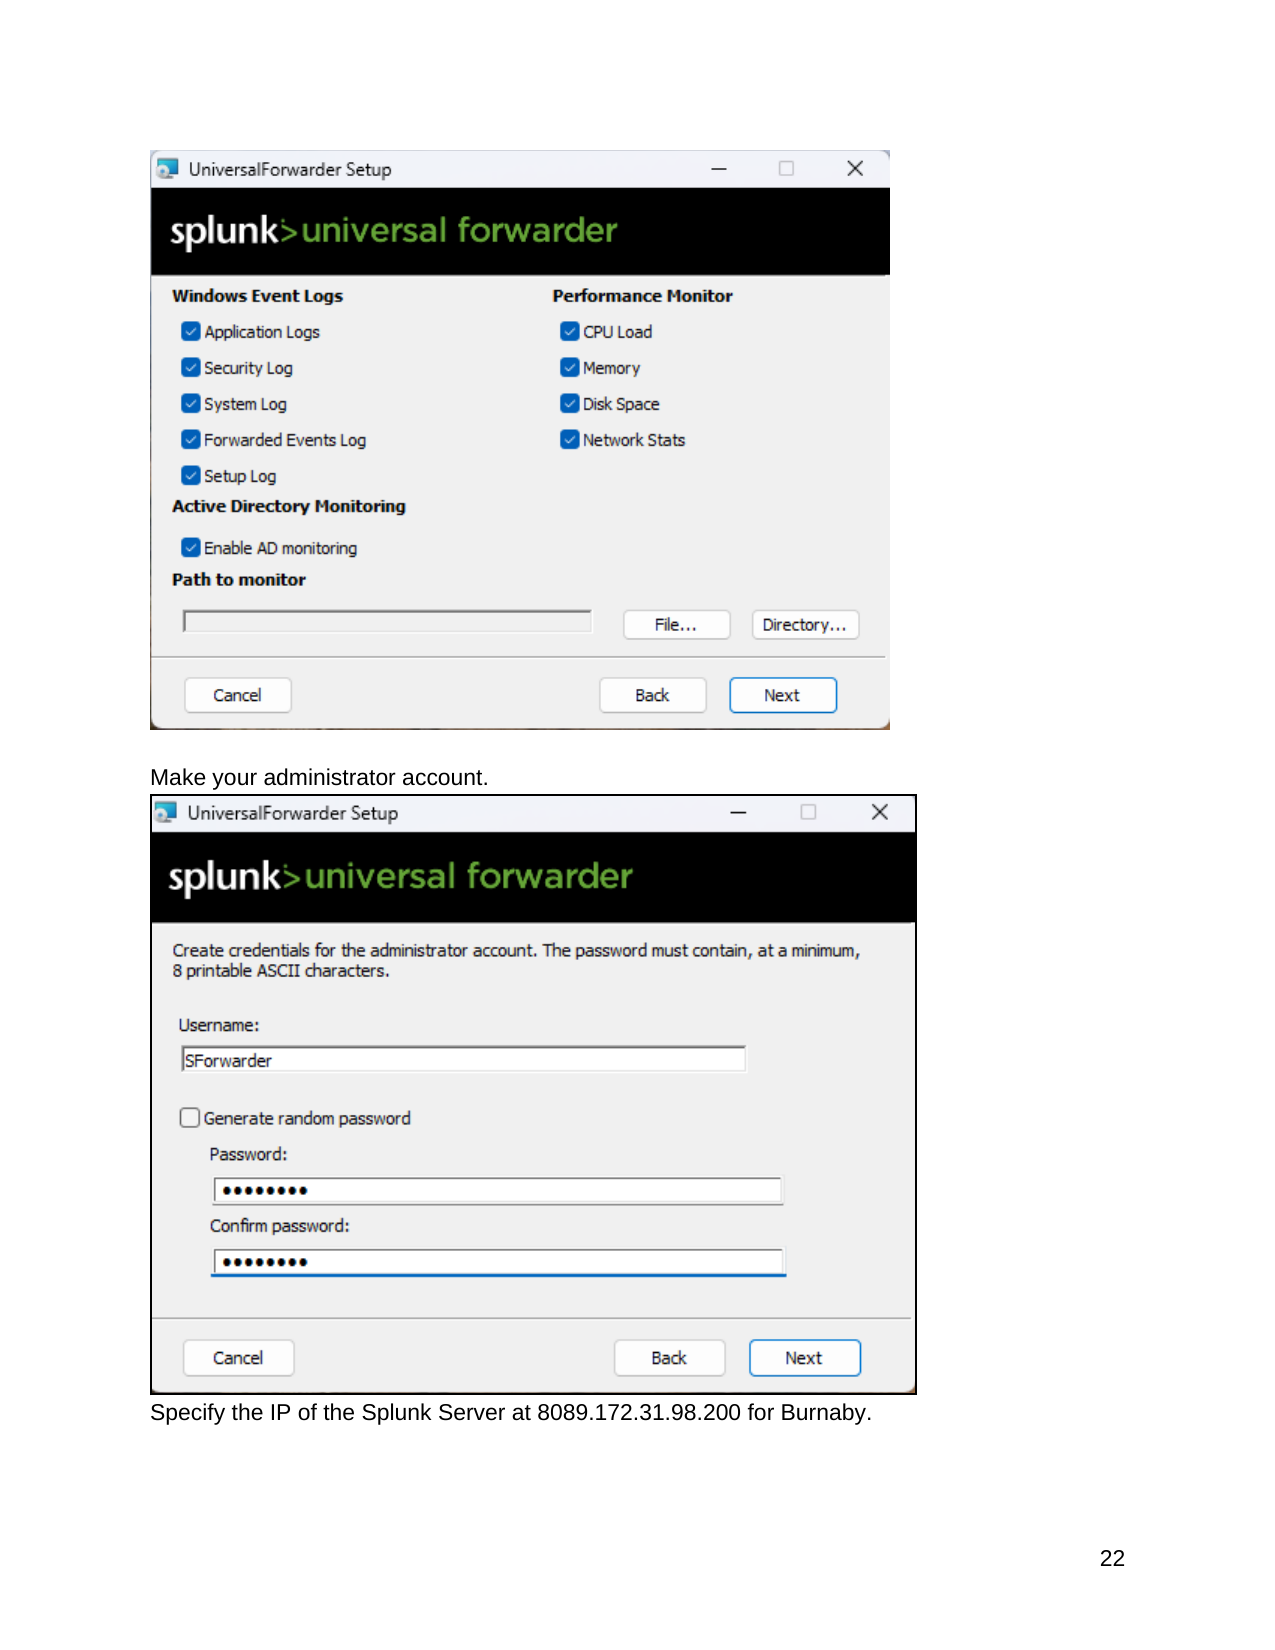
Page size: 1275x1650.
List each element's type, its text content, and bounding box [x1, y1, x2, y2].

picture [150, 150, 890, 730]
text Make your administrator account. [150, 764, 1125, 790]
text Specify the IP of the Splunk Server at 8089.172.31.98.200 for Burnaby. [150, 1399, 1125, 1426]
picture [152, 796, 915, 1393]
